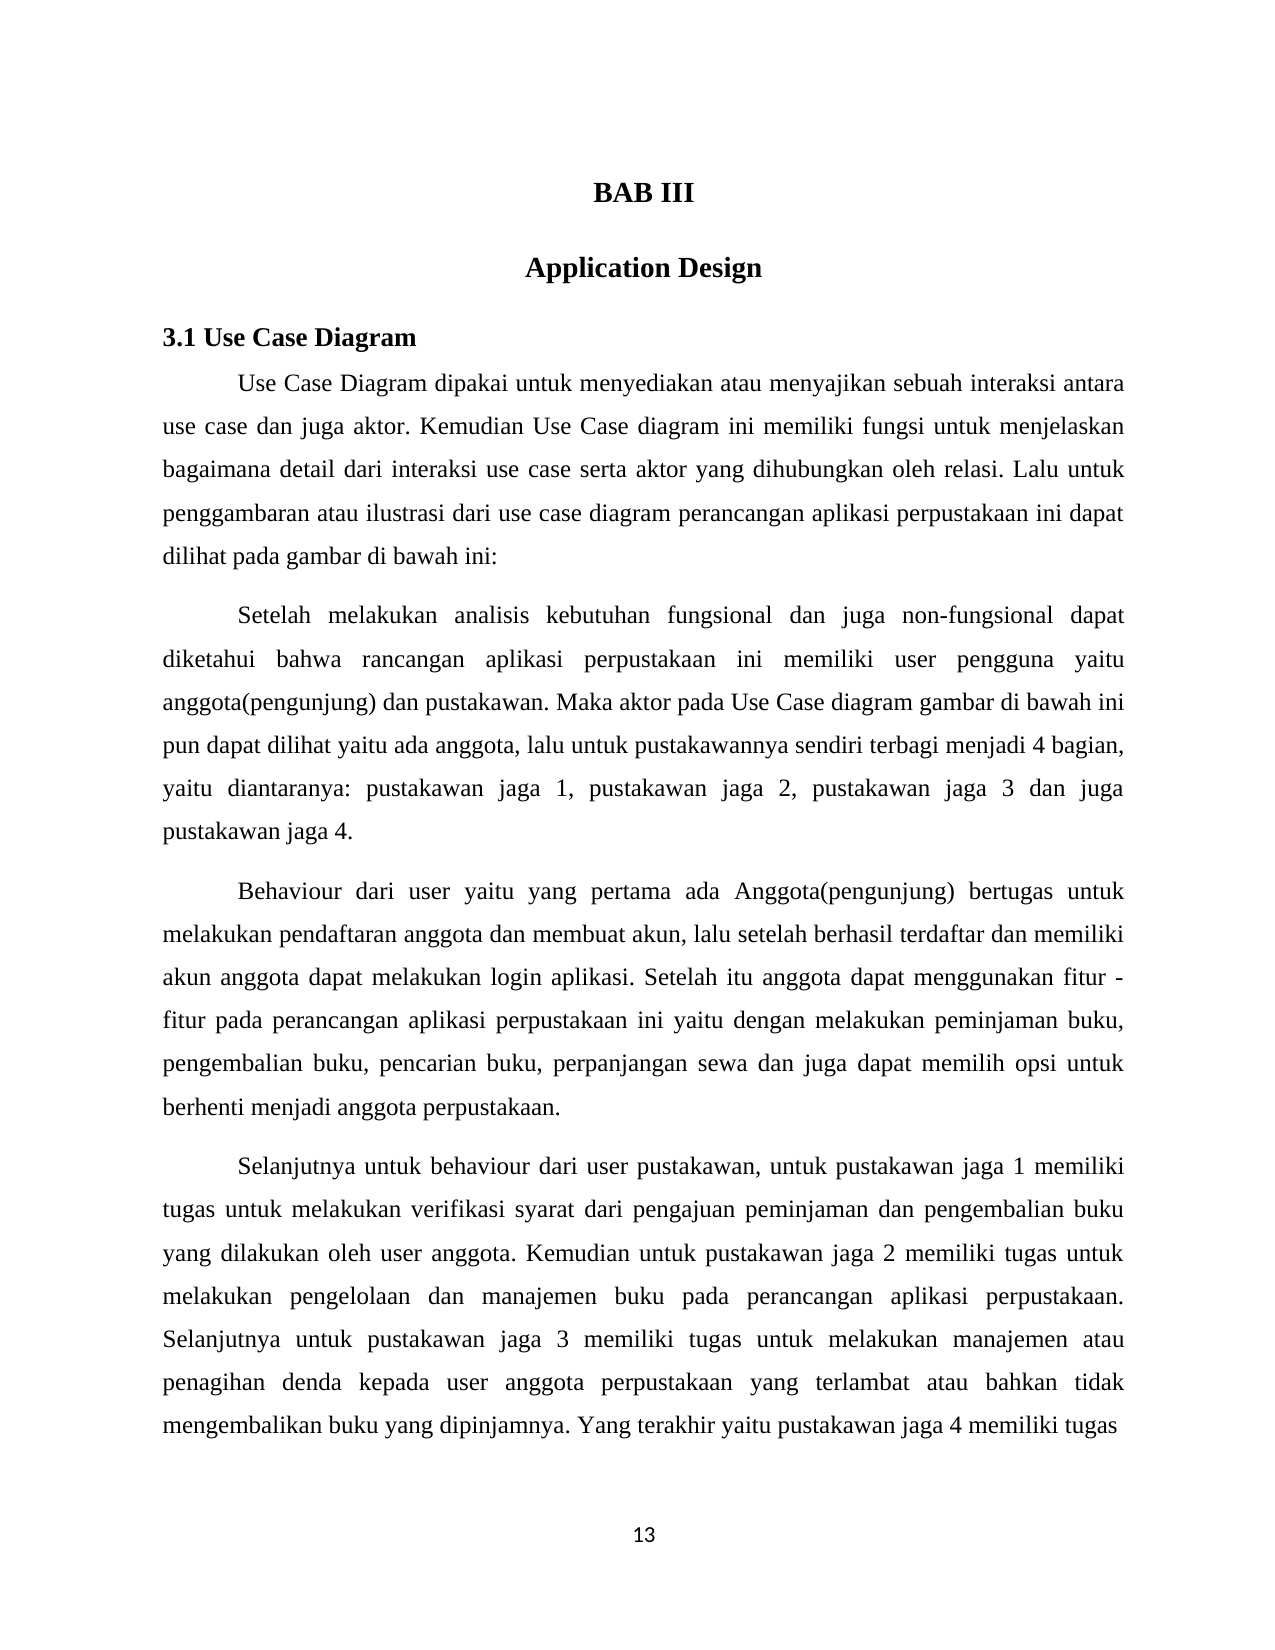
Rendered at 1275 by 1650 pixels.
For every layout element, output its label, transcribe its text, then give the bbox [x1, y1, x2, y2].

text Behaviour dari user yaitu yang pertama ada Anggota(pengunjung) bertugas untuk melakukan pendaftaran anggota dan membuat akun, lalu setelah berhasil terdaftar dan memiliki akun anggota dapat melakukan login aplikasi. Setelah itu anggota dapat menggunakan fitur - fitur pada perancangan aplikasi perpustakaan ini yaitu dengan melakukan peminjaman buku, pengembalian buku, pencarian buku, perpanjangan sewa dan juga dapat memilih opsi untuk berhenti menjadi anggota perpustakaan. [162, 876, 1125, 1120]
text Selanjutnya untuk behaviour dari user pustakawan, untuk pustakawan jaga 1 memiliki tugas untuk melakukan verifikasi syarat dari pengajuan peminjaman dan pengembalian buku yang dilakukan oleh user anggota. Kemudian untuk pustakawan jaga 2 memiliki tugas untuk melakukan pengelolaan dan manajemen buku pada perancangan aplikasi perpustakaan. Selanjutnya untuk pustakawan jaga 3 memiliki tugas untuk melakukan manajemen atau penagihan denda kepada user anggota perpustakaan yang terlambat atau bahkan tidak mengembalikan buku yang dipinjamnya. Yang terakhir yaitu pustakawan jaga 4 memiliki tugas [162, 1151, 1125, 1439]
subtitle Application Design [162, 250, 1125, 284]
subtitle 3.1 Use Case Diagram [162, 322, 1125, 353]
text Use Case Diagram dipakai untuk menyediakan atau menyajikan sebuah interaksi antara use case dan juga aktor. Kemudian Use Case diagram ini memiliki fungsi untuk menjelaskan bagaimana detail dari interaksi use case serta aktor yang dihubungkan oleh relasi. Lalu untuk penggambaran atau ilustrasi dari use case diagram perancangan aplikasi perpustakaan ini dapat dilihat pada gambar di bawah ini: [162, 368, 1125, 569]
text Setelah melakukan analisis kebutuhan fungsional dan juga non-fungsional dapat diketahui bahwa rancangan aplikasi perpustakaan ini memiliki user pengguna yaitu anggota(pengunjung) dan pustakawan. Maka aktor pada Use Case diagram gambar di bawah ini pun dapat dilihat yaitu ada anggota, lalu untuk pustakawannya sendiri terbagi menjadi 4 bagian, yaitu diantaranya: pustakawan jaga 1, pustakawan jaga 2, pustakawan jaga 3 dan juga pustakawan jaga 4. [162, 601, 1125, 845]
subtitle BAB III [162, 175, 1125, 208]
